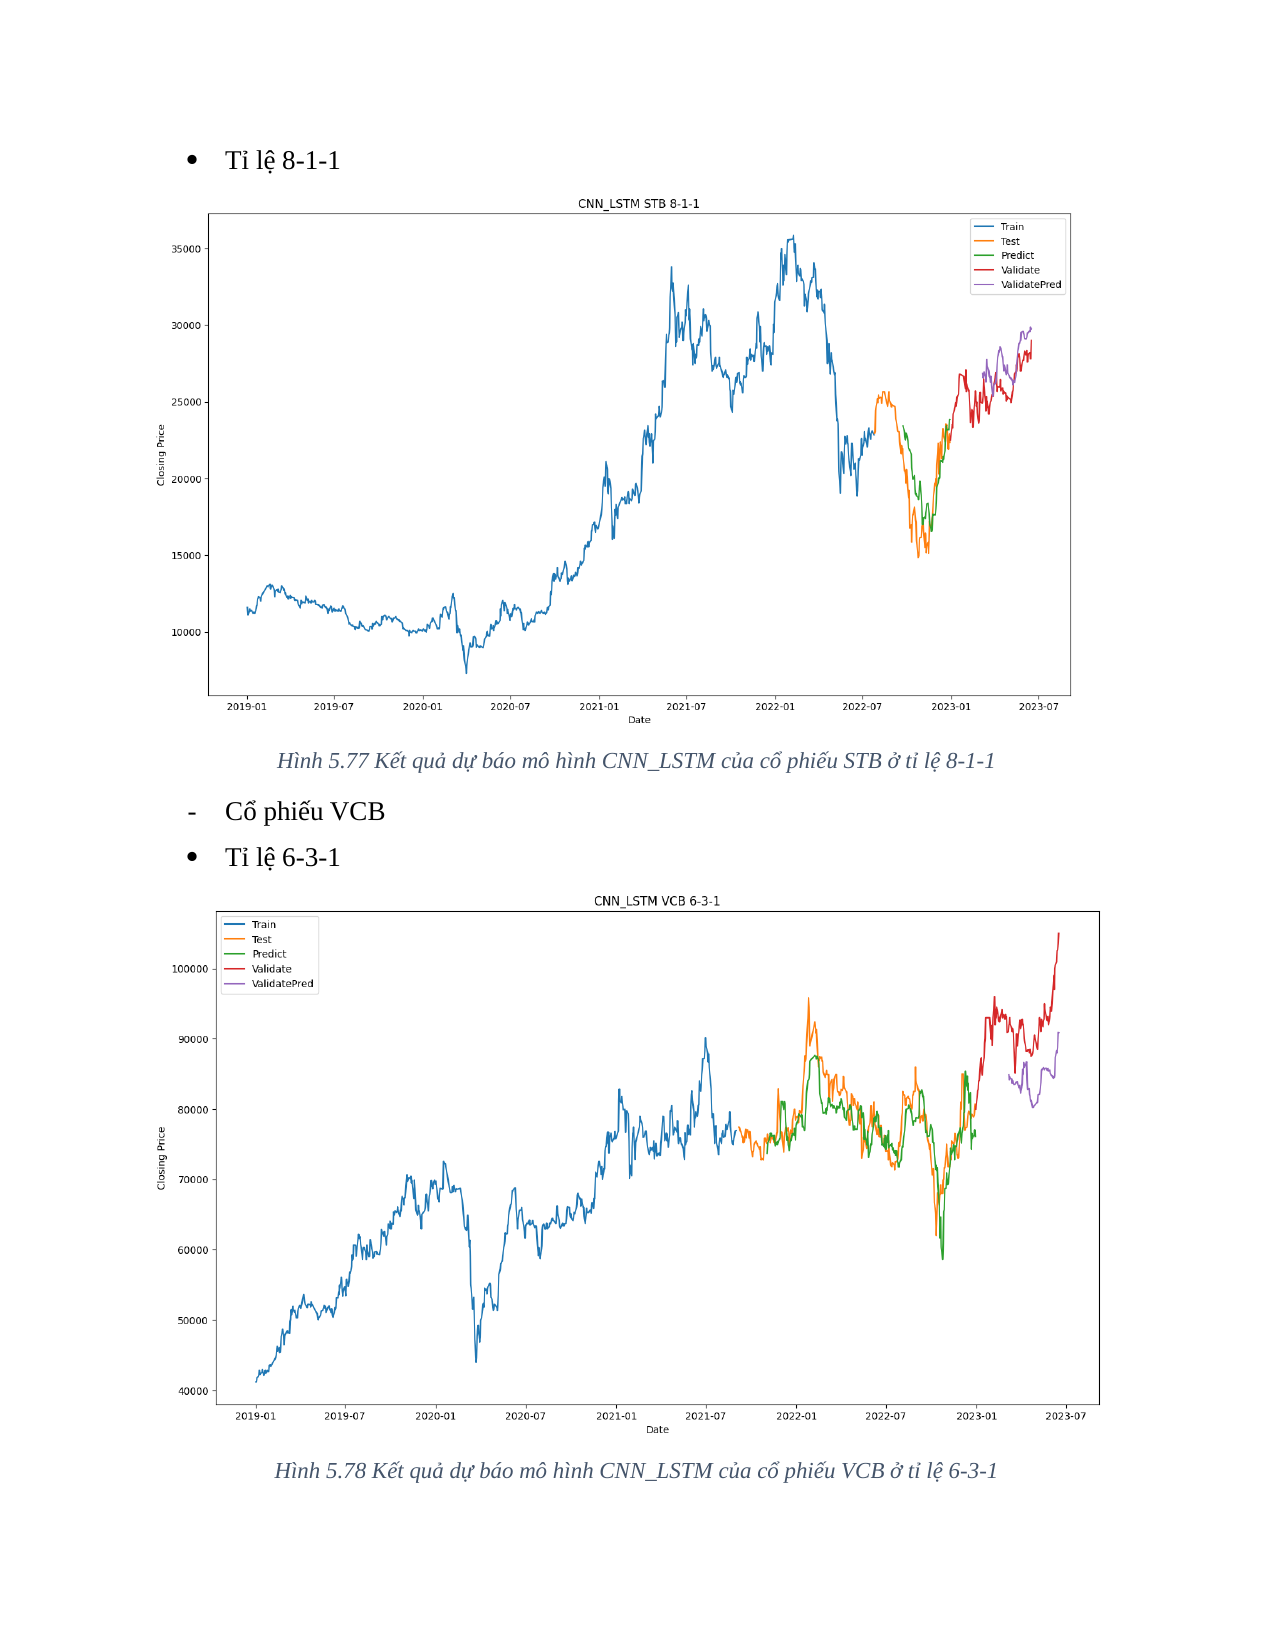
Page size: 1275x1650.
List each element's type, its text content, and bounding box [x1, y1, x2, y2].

list Tỉ lệ 6-3-1 [187, 841, 1125, 872]
list Cổ phiếu VCB [187, 794, 1125, 826]
picture [150, 191, 1077, 732]
picture [150, 888, 1105, 1442]
list Tỉ lệ 8-1-1 [187, 144, 1125, 176]
